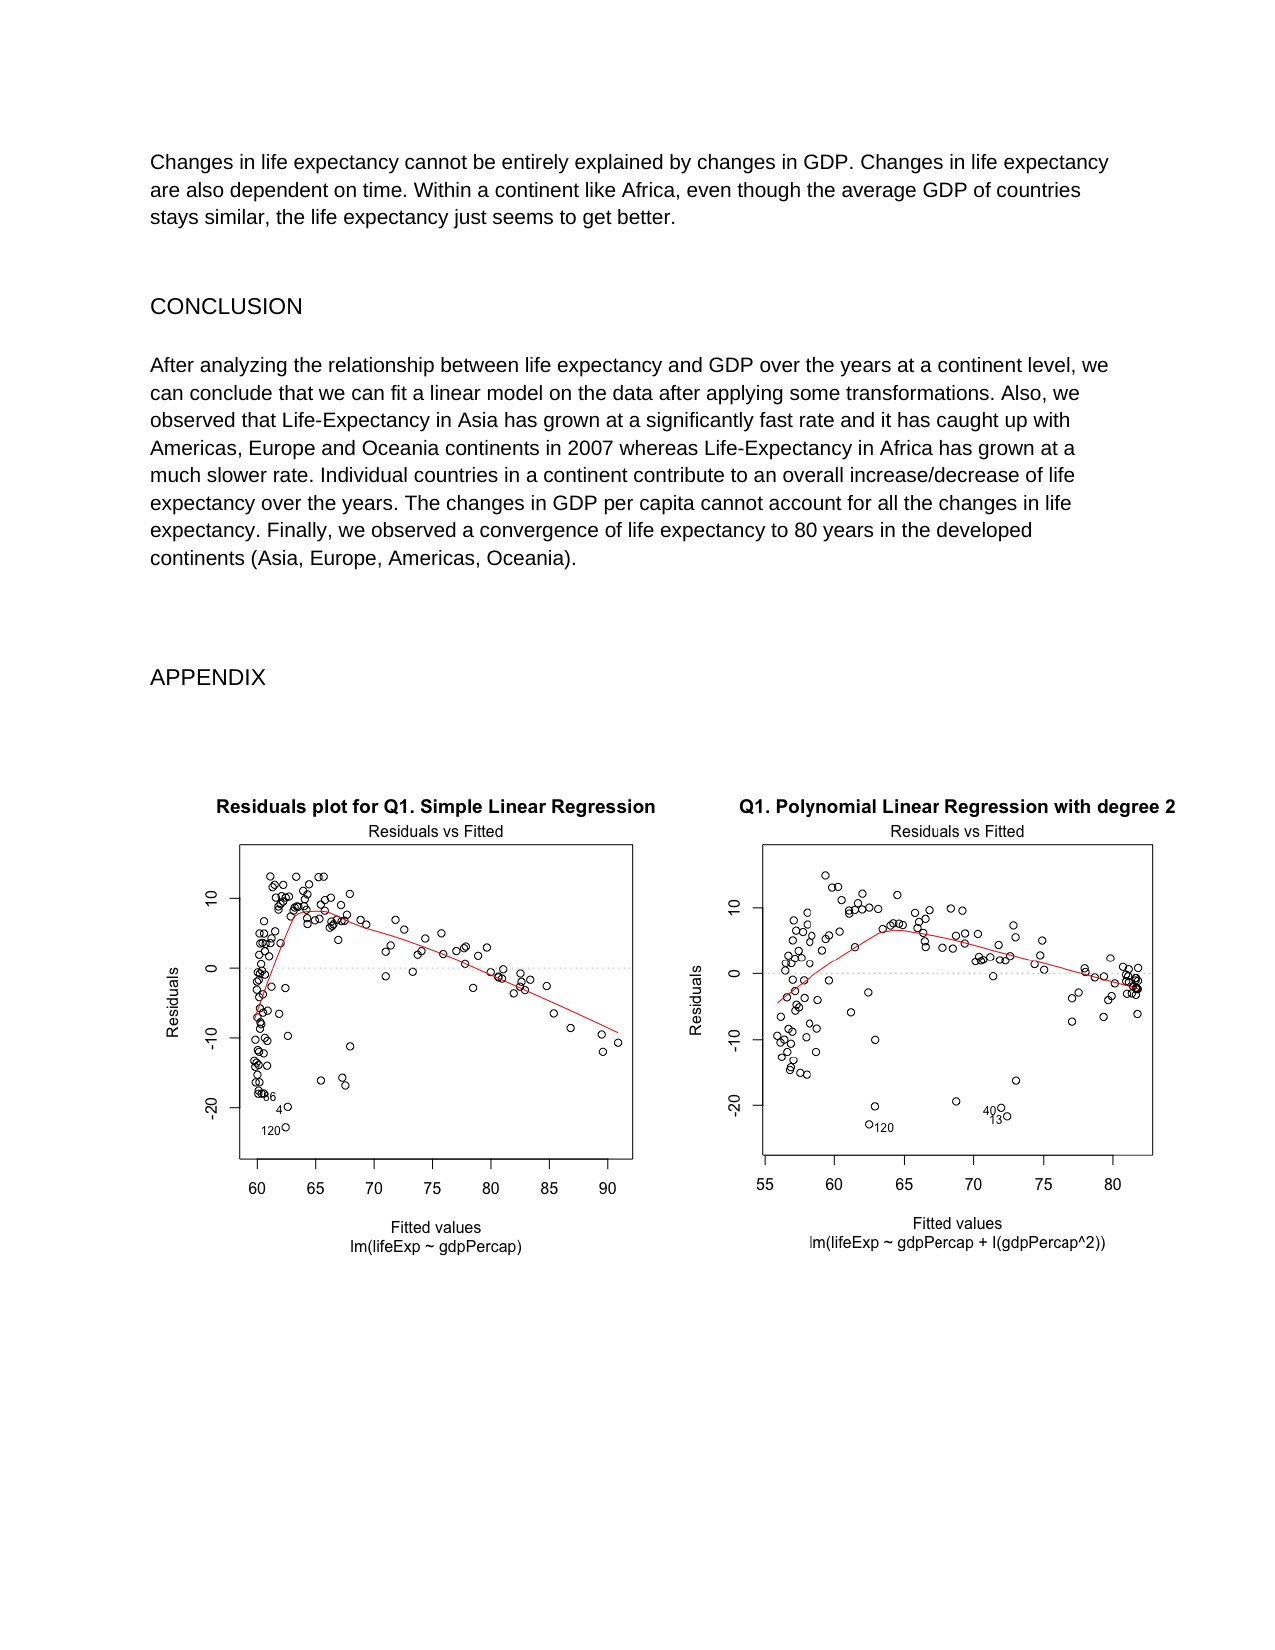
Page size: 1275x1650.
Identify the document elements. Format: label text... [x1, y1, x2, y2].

subtitle APPENDIX [150, 664, 1125, 690]
picture [684, 767, 1192, 1252]
table_header [152, 757, 673, 1273]
subtitle CONCLUSION [150, 293, 1125, 319]
picture [161, 767, 674, 1256]
text After analyzing the relationship between life expectancy and GDP over the years at a continent level, we can conclude that we can fit a linear model on the data after applying some transformations. Also, we observed that Life-Expectancy in Asia has grown at a significantly fast rate and it has caught up with Americas, Europe and Oceania continents in 2007 whereas Life-Expectancy in Africa has grown at a much slower rate. Individual countries in a continent contribute to an overall increase/decrease of life expectancy over the years. The changes in GDP per capita cannot account for all the changes in life expectancy. Finally, we observed a convergence of life expectancy to 80 years in the developed continents (Asia, Europe, Americas, Oceania). [150, 353, 1125, 570]
table_header [675, 757, 1213, 1273]
text Changes in life expectancy cannot be entirely explained by changes in GDP. Changes in life expectancy are also dependent on time. Within a continent like Africa, even though the average GDP of countries stays similar, the life expectancy just seems to get better. [150, 150, 1125, 229]
